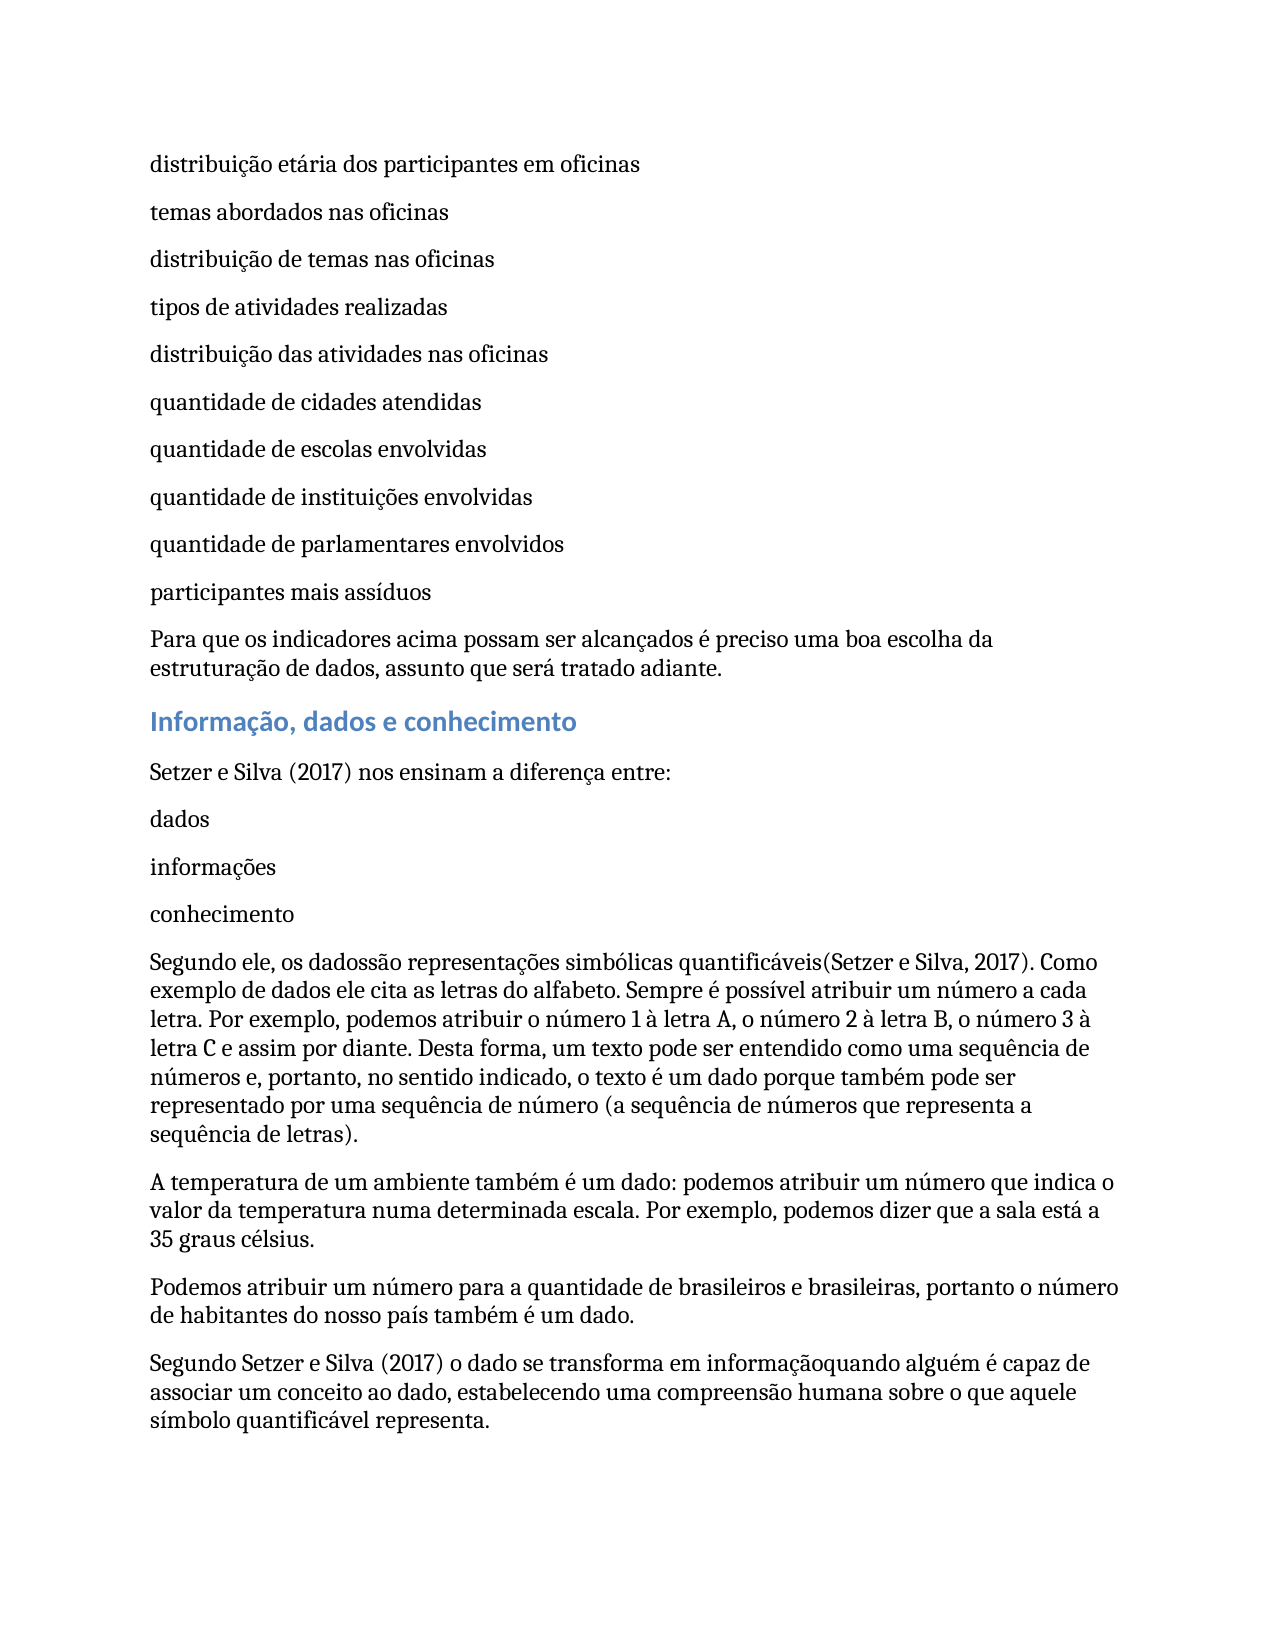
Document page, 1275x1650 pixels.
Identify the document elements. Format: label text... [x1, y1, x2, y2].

text quantidade de instituições envolvidas [150, 482, 1125, 511]
text temas abordados nas oficinas [150, 197, 1125, 226]
text distribuição etária dos participantes em oficinas [150, 150, 1125, 179]
text tipos de atividades realizadas [150, 292, 1125, 321]
text Segundo ele, os dadossão representações simbólicas quantificáveis(Setzer e Silva, 2017). Como exemplo de dados ele cita as letras do alfabeto. Sempre é possível atribuir um número a cada letra. Por exemplo, podemos atribuir o número 1 à letra A, o número 2 à letra B, o número 3 à letra C e assim por diante. Desta forma, um texto pode ser entendido como uma sequência de números e, portanto, no sentido indicado, o texto é um dado porque também pode ser representado por uma sequência de número (a sequência de números que representa a sequência de letras). [150, 948, 1125, 1149]
text quantidade de parlamentares envolvidos [150, 530, 1125, 559]
text conhecimento [150, 900, 1125, 929]
text Para que os indicadores acima possam ser alcançados é preciso uma boa escolha da estruturação de dados, assunto que será tratado adiante. [150, 625, 1125, 682]
text Podemos atribuir um número para a quantidade de brasileiros e brasileiras, portanto o número de habitantes do nosso país também é um dado. [150, 1273, 1125, 1330]
text distribuição das atividades nas oficinas [150, 340, 1125, 369]
text quantidade de cidades atendidas [150, 387, 1125, 416]
text distribuição de temas nas oficinas [150, 245, 1125, 274]
text quantidade de escolas envolvidas [150, 435, 1125, 464]
text A temperatura de um ambiente também é um dado: podemos atribuir um número que indica o valor da temperatura numa determinada escala. Por exemplo, podemos dizer que a sala está a 35 graus célsius. [150, 1168, 1125, 1254]
text dados [150, 805, 1125, 834]
subtitle Informação, dados e conhecimento [150, 703, 1125, 739]
text Setzer e Silva (2017) nos ensinam a diferença entre: [150, 758, 1125, 786]
text informações [150, 853, 1125, 881]
text participantes mais assíduos [150, 577, 1125, 606]
text Segundo Setzer e Silva (2017) o dado se transforma em informaçãoquando alguém é capaz de associar um conceito ao dado, estabelecendo uma compreensão humana sobre o que aquele símbolo quantificável representa. [150, 1349, 1125, 1435]
